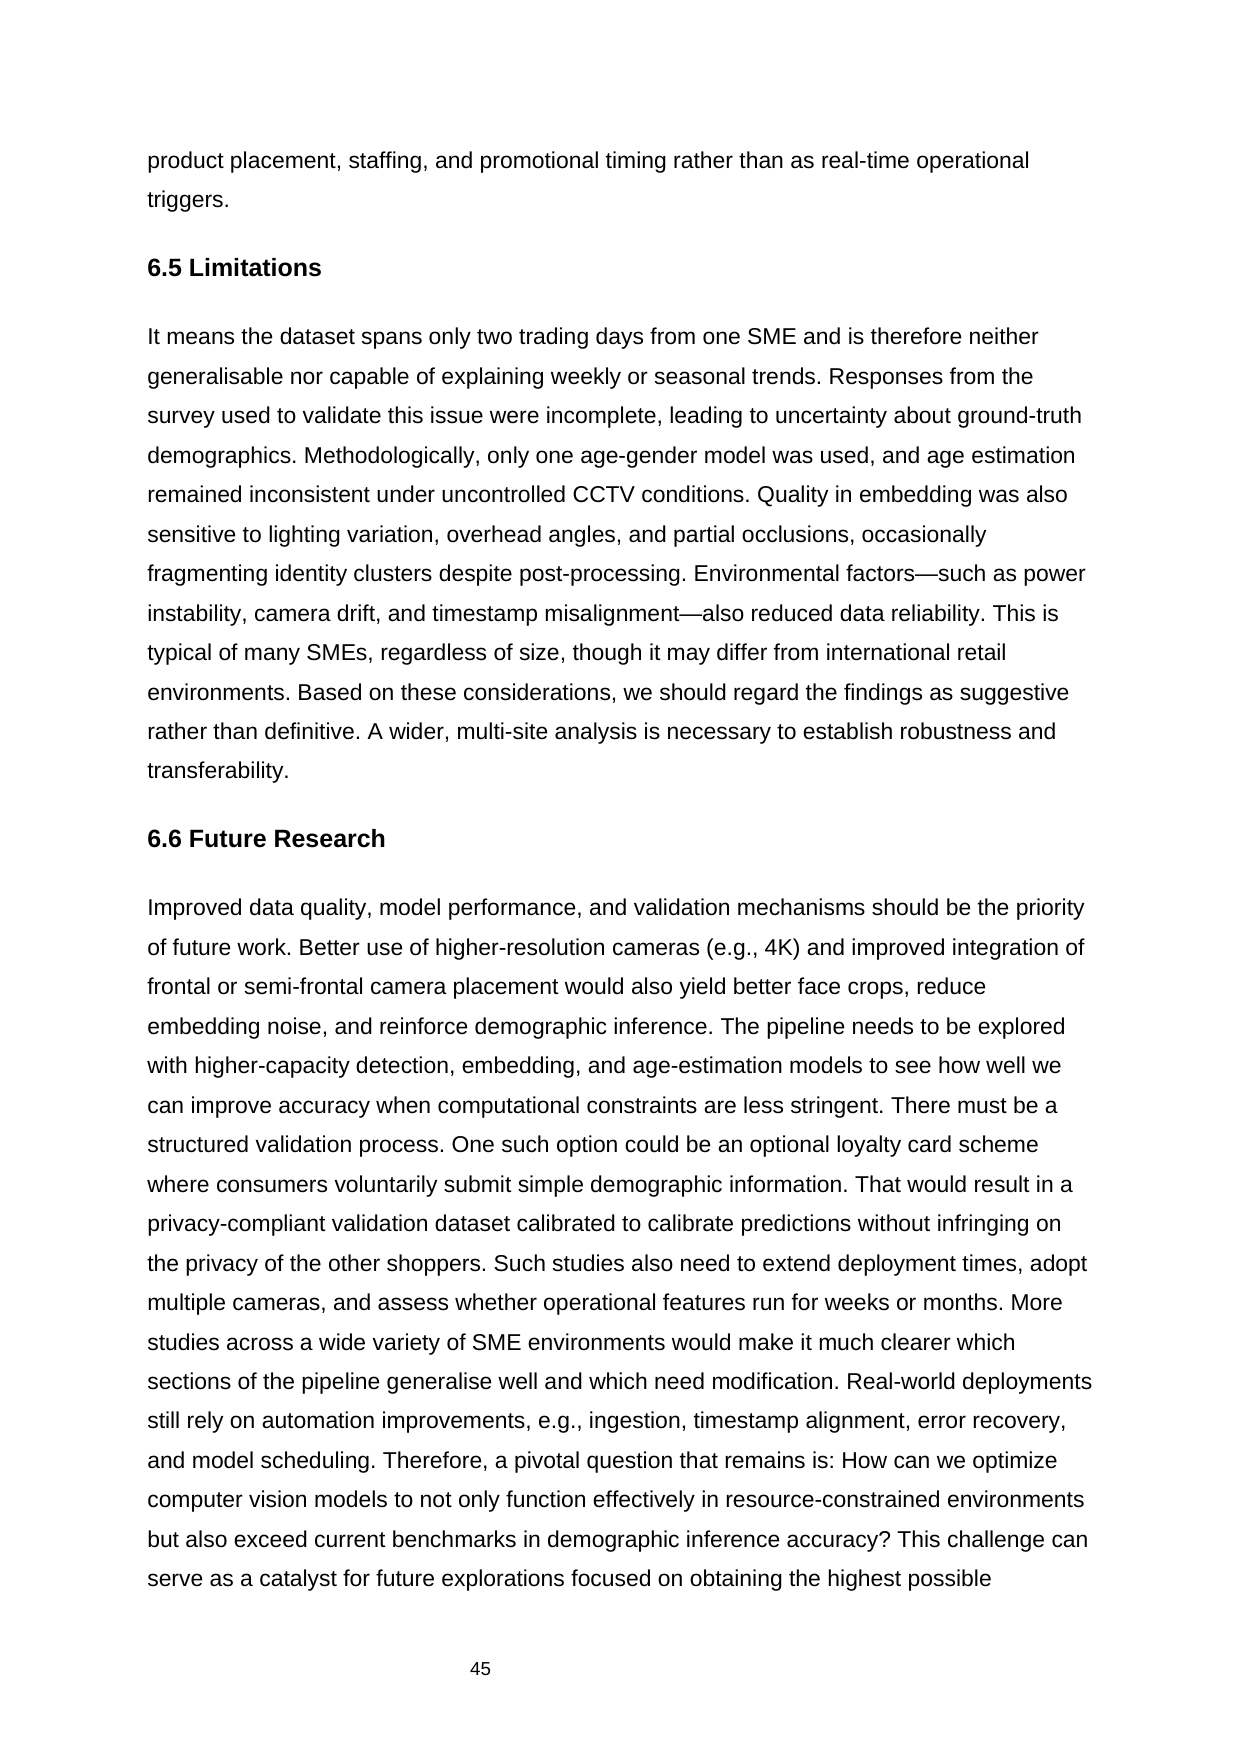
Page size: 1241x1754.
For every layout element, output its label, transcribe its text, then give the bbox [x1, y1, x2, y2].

text It means the dataset spans only two trading days from one SME and is therefore neither generalisable nor capable of explaining weekly or seasonal trends. Responses from the survey used to validate this issue were incomplete, leading to uncertainty about ground-truth demographics. Methodologically, only one age-gender model was used, and age estimation remained inconsistent under uncontrolled CCTV conditions. Quality in embedding was also sensitive to lighting variation, overhead angles, and partial occlusions, occasionally fragmenting identity clusters despite post-processing. Environmental factors—such as power instability, camera drift, and timestamp misalignment—also reduced data reliability. This is typical of many SMEs, regardless of size, though it may differ from international retail environments. Based on these considerations, we should regard the findings as suggestive rather than definitive. A wider, multi-site analysis is necessary to establish robustness and transferability. [147, 323, 1093, 784]
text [147, 147, 1093, 213]
subtitle 6.6 Future Research [147, 824, 1093, 853]
subtitle 6.5 Limitations [147, 253, 1093, 282]
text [147, 894, 1093, 1592]
